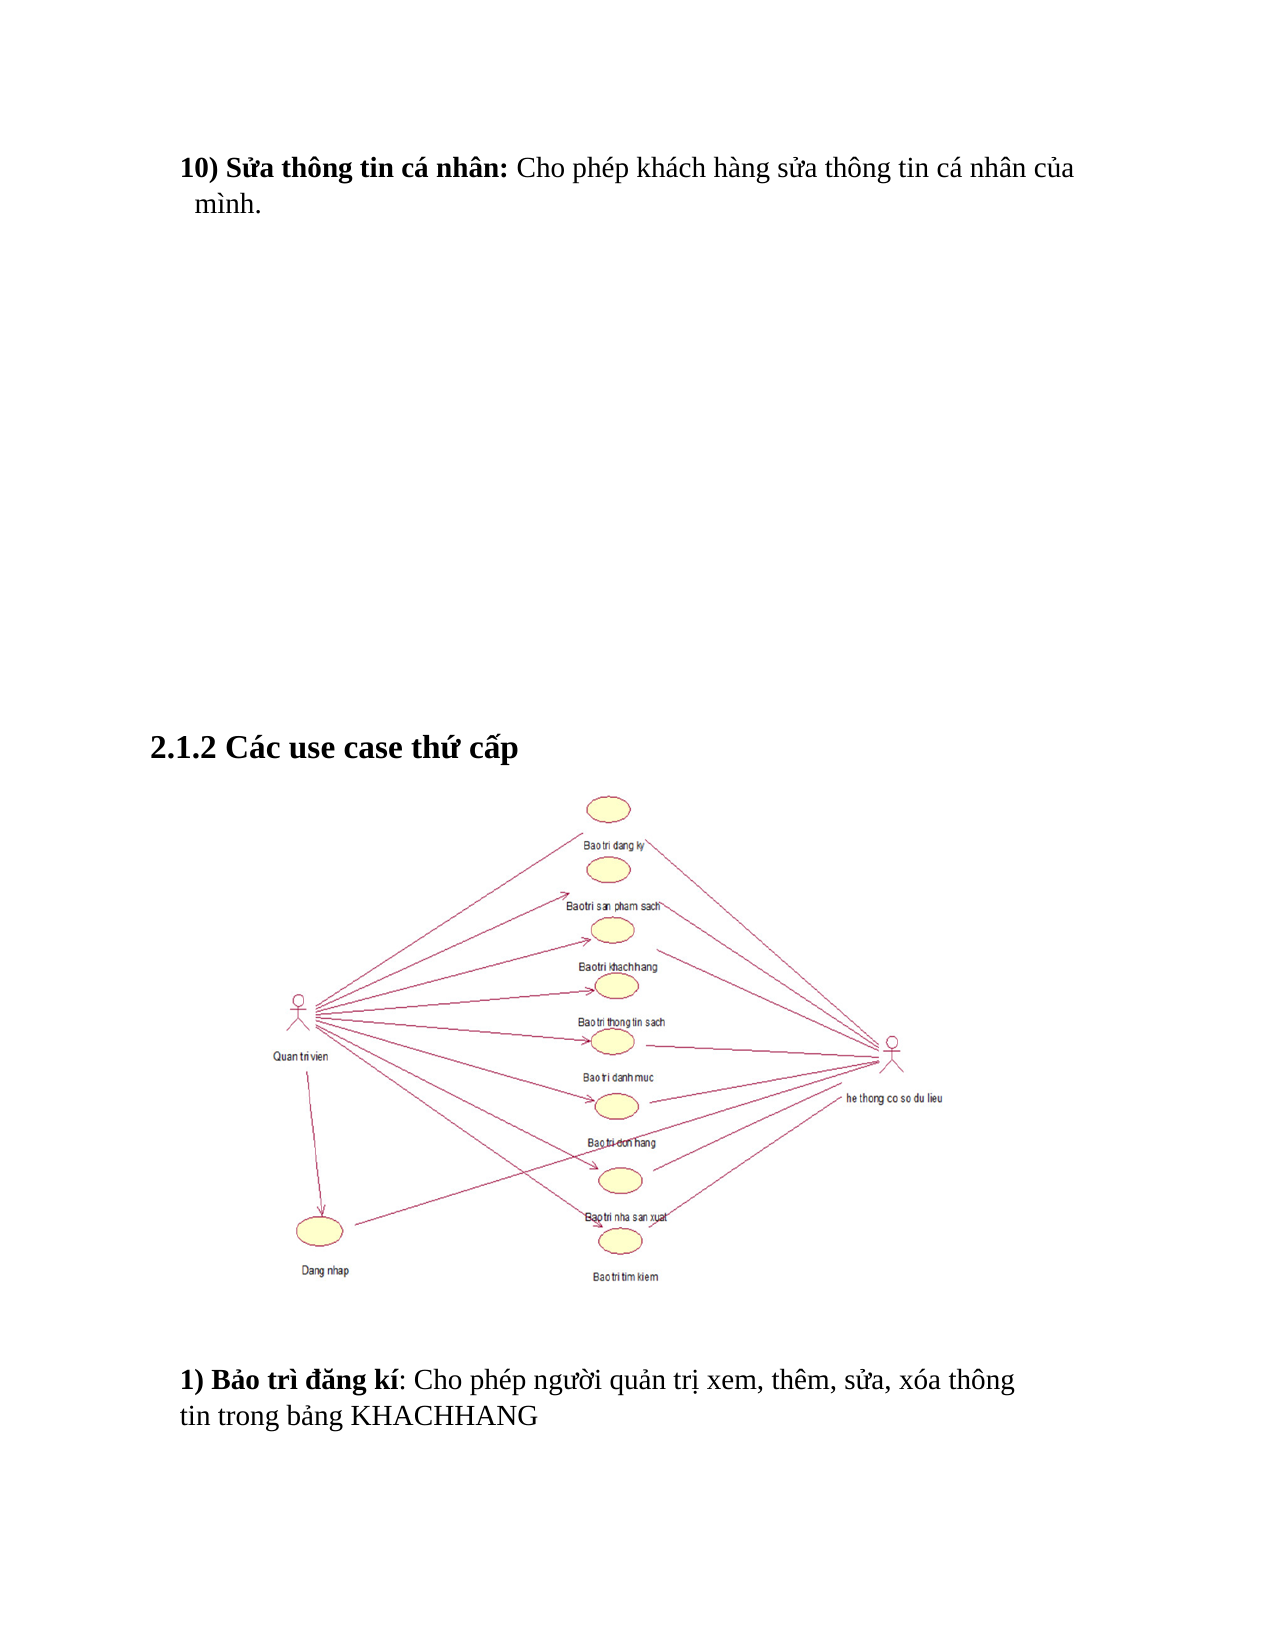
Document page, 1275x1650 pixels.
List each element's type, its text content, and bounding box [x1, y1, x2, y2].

text 2.1.2 Các use case thứ cấp [150, 728, 1125, 766]
text 10) Sửa thông tin cá nhân: Cho phép khách hàng sửa thông tin cá nhân của mình. [179, 150, 1125, 220]
text 1) Bảo trì đăng kí: Cho phép người quản trị xem, thêm, sửa, xóa thông tin trong bảng KHACHHANG [179, 1362, 1125, 1432]
picture [150, 766, 1173, 1334]
